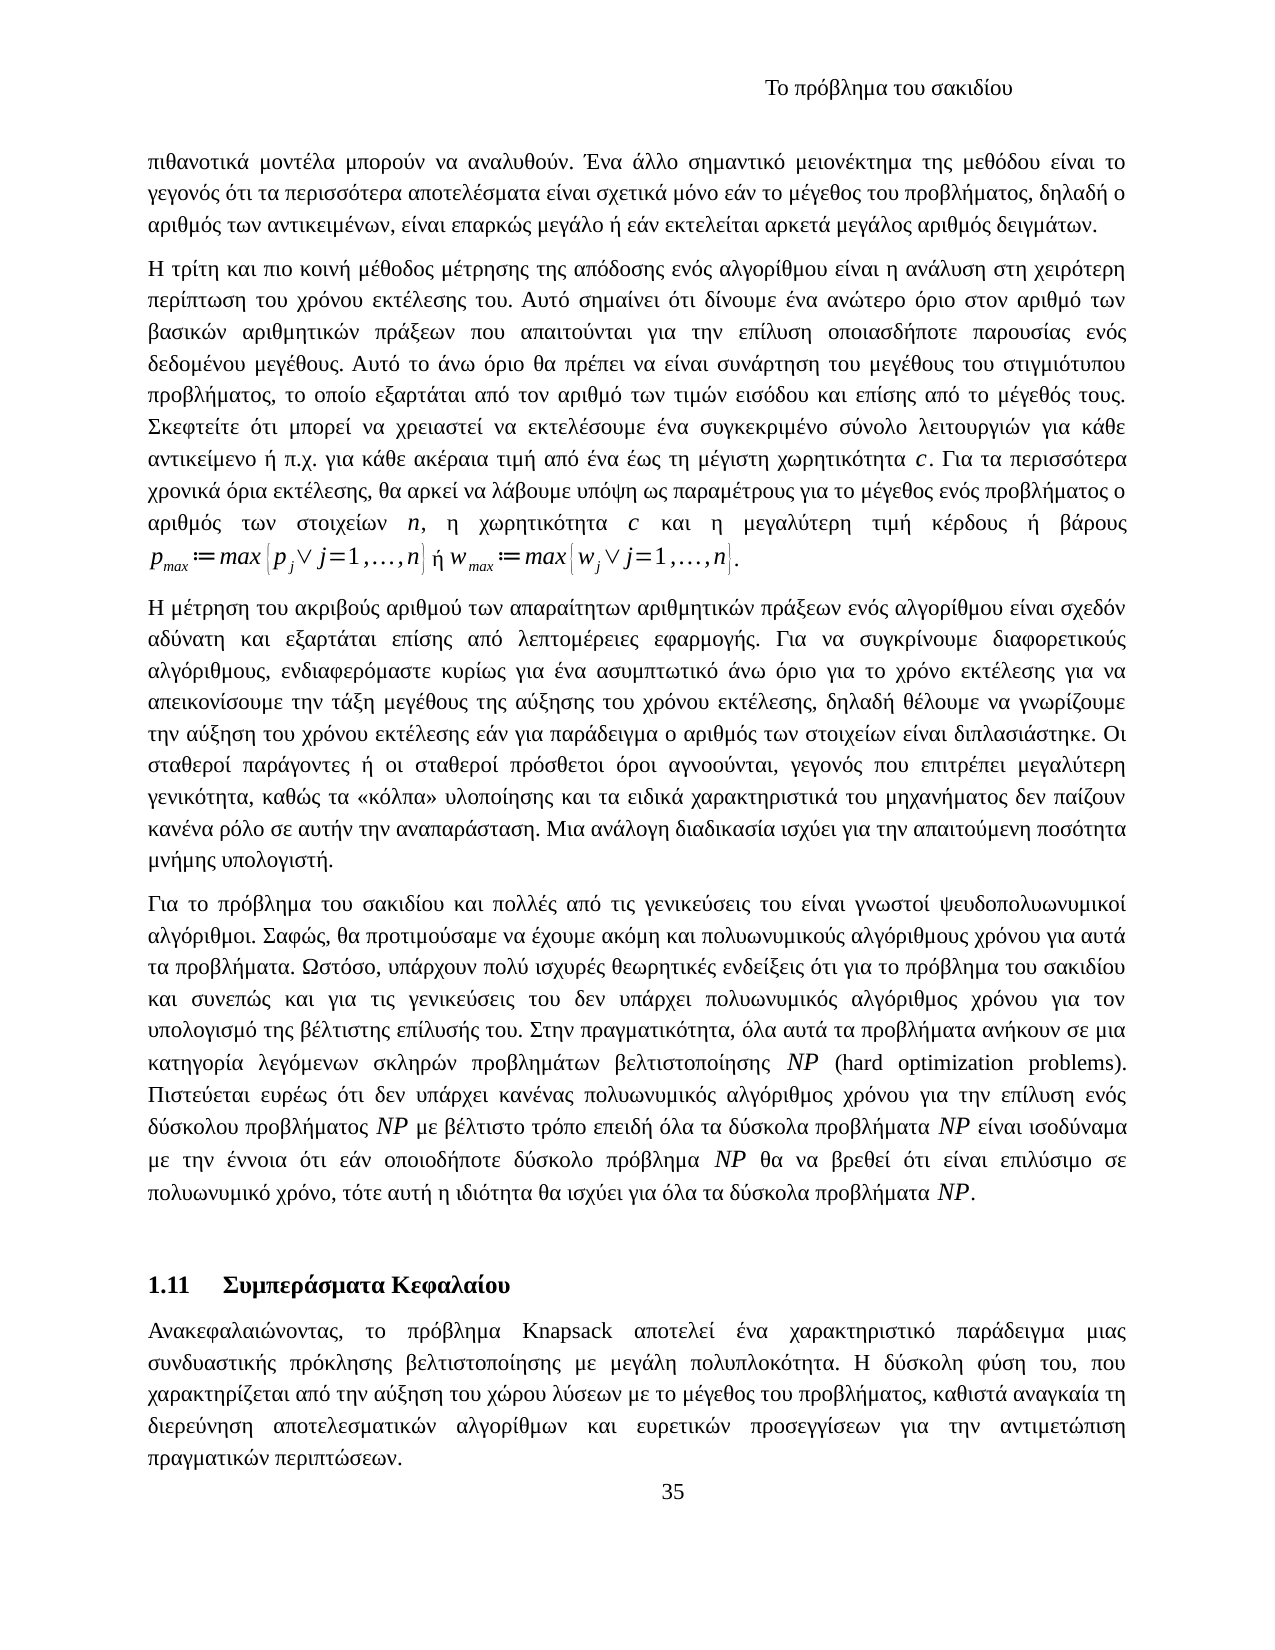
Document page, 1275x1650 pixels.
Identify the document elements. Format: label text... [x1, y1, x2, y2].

text Η μέτρηση του ακριβούς αριθμού των απαραίτητων αριθμητικών πράξεων ενός αλγορίθμου είναι σχεδόν αδύνατη και εξαρτάται επίσης από λεπτομέρειες εφαρμογής. Για να συγκρίνουμε διαφορετικούς αλγόριθμους, ενδιαφερόμαστε κυρίως για ένα ασυμπτωτικό άνω όριο για το χρόνο εκτέλεσης για να απεικονίσουμε την τάξη μεγέθους της αύξησης του χρόνου εκτέλεσης, δηλαδή θέλουμε να γνωρίζουμε την αύξηση του χρόνου εκτέλεσης εάν για παράδειγμα ο αριθμός των στοιχείων είναι διπλασιάστηκε. Οι σταθεροί παράγοντες ή οι σταθεροί πρόσθετοι όροι αγνοούνται, γεγονός που επιτρέπει μεγαλύτερη γενικότητα, καθώς τα «κόλπα» υλοποίησης και τα ειδικά χαρακτηριστικά του μηχανήματος δεν παίζουν κανένα ρόλο σε αυτήν την αναπαράσταση. Μια ανάλογη διαδικασία ισχύει για την απαιτούμενη ποσότητα μνήμης υπολογιστή. [148, 594, 1127, 873]
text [148, 148, 1127, 237]
text Ανακεφαλαιώνοντας, το πρόβλημα Knapsack αποτελεί ένα χαρακτηριστικό παράδειγμα μιας συνδυαστικής πρόκλησης βελτιστοποίησης με μεγάλη πολυπλοκότητα. Η δύσκολη φύση του, που χαρακτηρίζεται από την αύξηση του χώρου λύσεων με το μέγεθος του προβλήματος, καθιστά αναγκαία τη διερεύνηση αποτελεσματικών αλγορίθμων και ευρετικών προσεγγίσεων για την αντιμετώπιση πραγματικών περιπτώσεων. [148, 1317, 1127, 1470]
subtitle Συμπεράσματα Κεφαλαίου [148, 1270, 1127, 1299]
text Η τρίτη και πιο κοινή μέθοδος μέτρησης της απόδοσης ενός αλγορίθμου είναι η ανάλυση στη χειρότερη περίπτωση του χρόνου εκτέλεσης του. Αυτό σημαίνει ότι δίνουμε ένα ανώτερο όριο στον αριθμό των βασικών αριθμητικών πράξεων που απαιτούνται για την επίλυση οποιασδήποτε παρουσίας ενός δεδομένου μεγέθους. Αυτό το άνω όριο θα πρέπει να είναι συνάρτηση του μεγέθους του στιγμιότυπου προβλήματος, το οποίο εξαρτάται από τον αριθμό των τιμών εισόδου και επίσης από το μέγεθός τους. Σκεφτείτε ότι μπορεί να χρειαστεί να εκτελέσουμε ένα συγκεκριμένο σύνολο λειτουργιών για κάθε αντικείμενο ή π.χ. για κάθε ακέραια τιμή από ένα έως τη μέγιστη χωρητικότητα . Για τα περισσότερα χρονικά όρια εκτέλεσης, θα αρκεί να λάβουμε υπόψη ως παραμέτρους για το μέγεθος ενός προβλήματος ο αριθμός των στοιχείων , η χωρητικότητα και η μεγαλύτερη τιμή κέρδους ή βάρους ή . [148, 255, 1127, 576]
text Για το πρόβλημα του σακιδίου και πολλές από τις γενικεύσεις του είναι γνωστοί ψευδοπολυωνυμικοί αλγόριθμοι. Σαφώς, θα προτιμούσαμε να έχουμε ακόμη και πολυωνυμικούς αλγόριθμους χρόνου για αυτά τα προβλήματα. Ωστόσο, υπάρχουν πολύ ισχυρές θεωρητικές ενδείξεις ότι για το πρόβλημα του σακιδίου και συνεπώς και για τις γενικεύσεις του δεν υπάρχει πολυωνυμικός αλγόριθμος χρόνου για τον υπολογισμό της βέλτιστης επίλυσής του. Στην πραγματικότητα, όλα αυτά τα προβλήματα ανήκουν σε μια κατηγορία λεγόμενων σκληρών προβλημάτων βελτιστοποίησης (hard optimization problems). Πιστεύεται ευρέως ότι δεν υπάρχει κανένας πολυωνυμικός αλγόριθμος χρόνου για την επίλυση ενός δύσκολου προβλήματος με βέλτιστο τρόπο επειδή όλα τα δύσκολα προβλήματα είναι ισοδύναμα με την έννοια ότι εάν οποιοδήποτε δύσκολο πρόβλημα θα να βρεθεί ότι είναι επιλύσιμο σε πολυωνυμικό χρόνο, τότε αυτή η ιδιότητα θα ισχύει για όλα τα δύσκολα προβλήματα . [148, 890, 1127, 1206]
